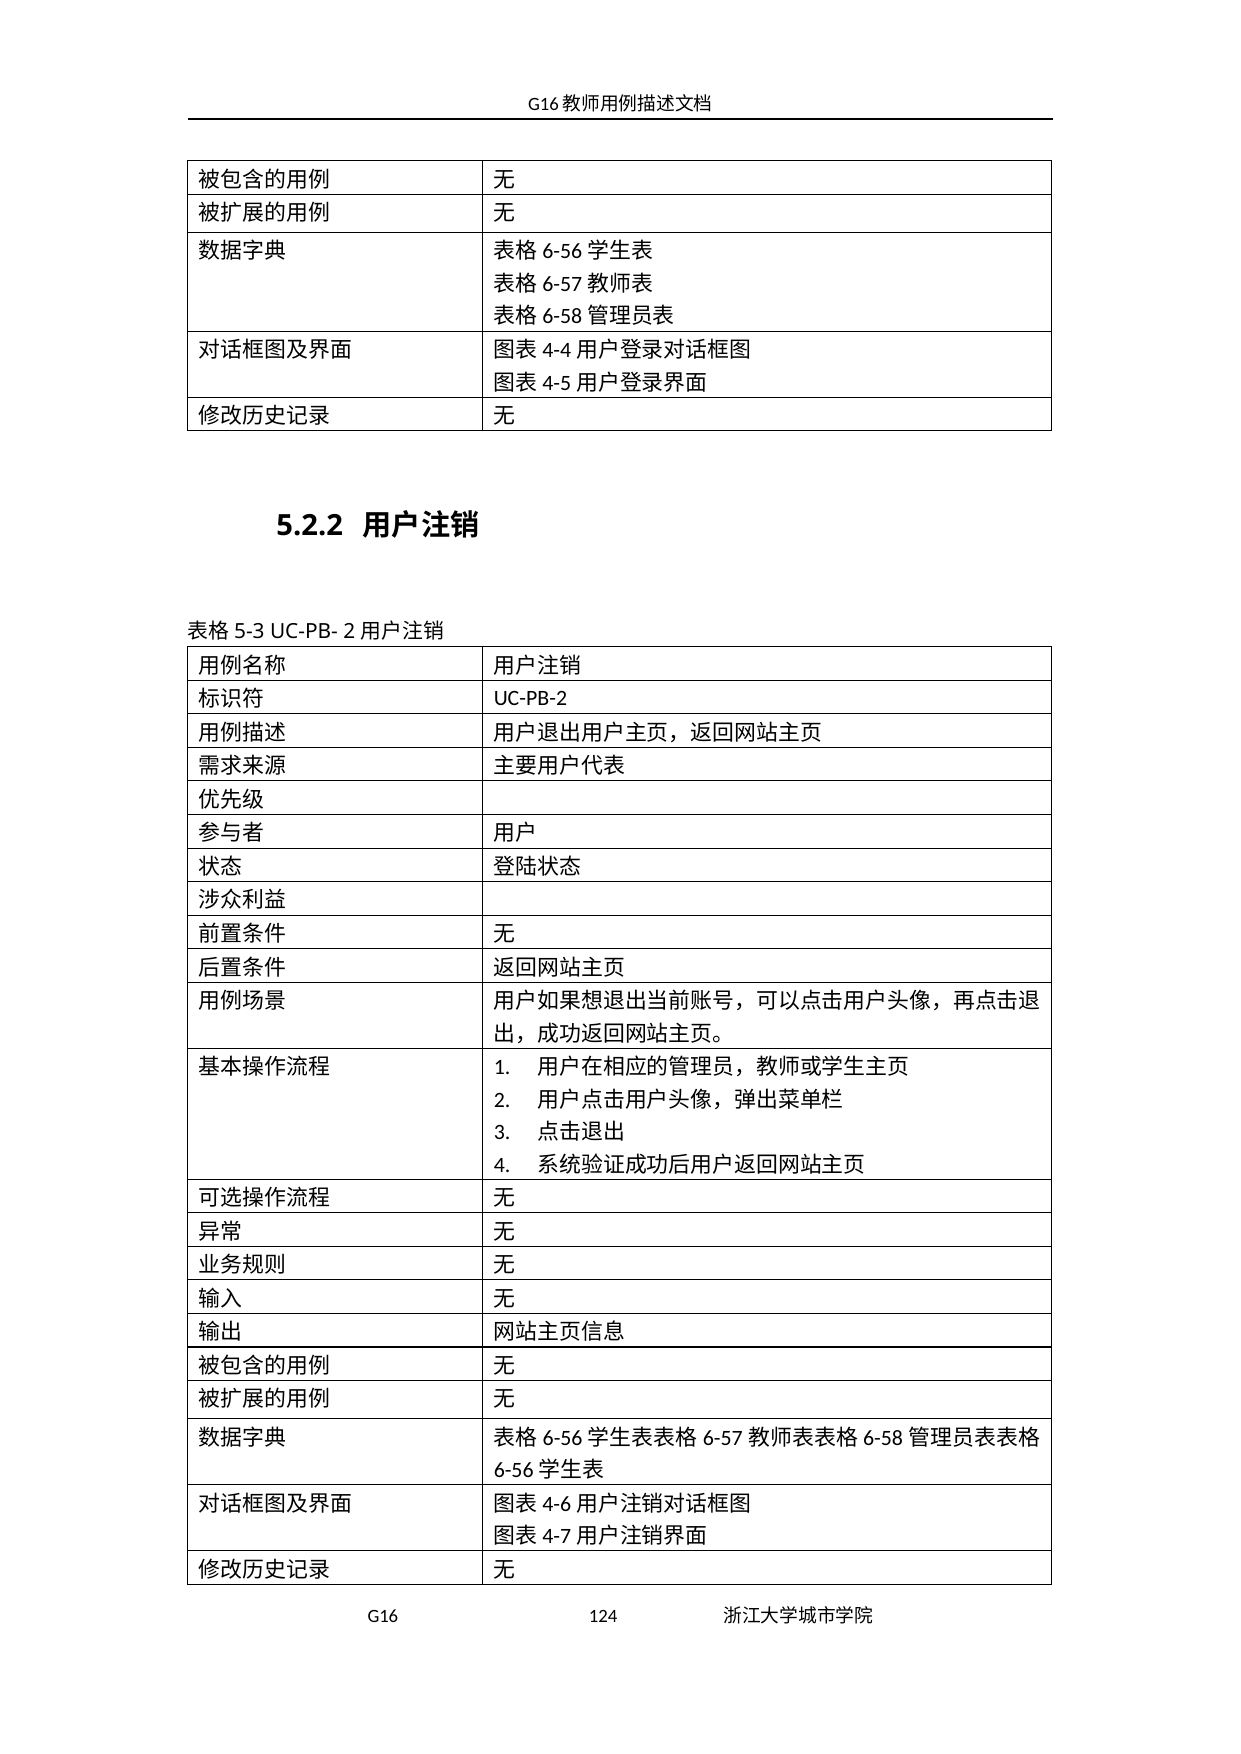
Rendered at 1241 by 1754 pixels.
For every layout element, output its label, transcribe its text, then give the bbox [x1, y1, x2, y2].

table_header 用例名称 [188, 647, 482, 680]
table_cell 网站主页信息 [483, 1314, 1051, 1346]
table_cell 输出 [188, 1314, 482, 1346]
table_cell 被包含的用例 [188, 161, 482, 194]
table_cell 修改历史记录 [188, 1551, 482, 1584]
table_cell 前置条件 [188, 916, 482, 948]
subtitle 用户注销 [276, 491, 1053, 556]
table_cell 状态 [188, 849, 482, 881]
table_cell 被扩展的用例 [188, 195, 482, 232]
table_cell 无 [483, 195, 1051, 232]
table_cell 无 [483, 916, 1051, 948]
table_cell 用户如果想退出当前账号，可以点击用户头像，再点击退出，成功返回网站主页。 [483, 983, 1051, 1048]
table_cell 对话框图及界面 [188, 332, 482, 397]
table_cell 对话框图及界面 [188, 1485, 482, 1550]
table_cell 数据字典 [188, 233, 482, 331]
table_cell 业务规则 [188, 1247, 482, 1279]
table_cell [483, 781, 1051, 814]
table_cell 后置条件 [188, 949, 482, 982]
table_cell 数据字典 [188, 1419, 482, 1484]
table_cell 可选操作流程 [188, 1180, 482, 1212]
table_cell 标识符 [188, 681, 482, 713]
table_cell 修改历史记录 [188, 398, 482, 430]
table_cell 无 [483, 1381, 1051, 1418]
table_cell 无 [483, 1348, 1051, 1380]
table_cell 图表 4-3 用户登录对话框图 图表 4-4 用户登录界面 [483, 332, 1051, 397]
table_cell 主要用户代表 [483, 748, 1051, 780]
table_cell [483, 882, 1051, 914]
table_cell 无 [483, 1551, 1051, 1584]
table_cell 被扩展的用例 [188, 1381, 482, 1418]
table_cell 用户 [483, 815, 1051, 847]
table_cell 无 [483, 1247, 1051, 1279]
table_cell 图表 4-5 用户注销对话框图 图表 4-6 用户注销界面 [483, 1485, 1051, 1550]
table_cell 无 [483, 161, 1051, 194]
table_cell 无 [483, 1280, 1051, 1313]
table_cell 返回网站主页 [483, 949, 1051, 982]
table_cell 用例场景 [188, 983, 482, 1048]
table_cell 登陆状态 [483, 849, 1051, 881]
table_cell 涉众利益 [188, 882, 482, 914]
table_cell 基本操作流程 [188, 1049, 482, 1179]
table_cell 表格 6-1 学生表 表格 6-2 教师表 表格 6-3 管理员表 [483, 233, 1051, 331]
table_cell 用户在相应的管理员，教师或学生主页 用户点击用户头像，弹出菜单栏 点击退出 系统验证成功后用户返回网站主页 [483, 1049, 1051, 1179]
table_cell 无 [483, 398, 1051, 430]
table_cell 异常 [188, 1213, 482, 1246]
table_cell UC-PB-2 [483, 681, 1051, 713]
table_cell 参与者 [188, 815, 482, 847]
table_cell 输入 [188, 1280, 482, 1313]
table_cell 用例描述 [188, 714, 482, 747]
table_cell 优先级 [188, 781, 482, 814]
text 表格 5-3 UC-PB- 2 用户注销 [187, 614, 1053, 646]
table_cell 用户退出用户主页，返回网站主页 [483, 714, 1051, 747]
table_cell 无 [483, 1213, 1051, 1246]
table_cell 被包含的用例 [188, 1348, 482, 1380]
table_header 用户注销 [483, 647, 1051, 680]
table_cell 无 [483, 1180, 1051, 1212]
table_cell 需求来源 [188, 748, 482, 780]
